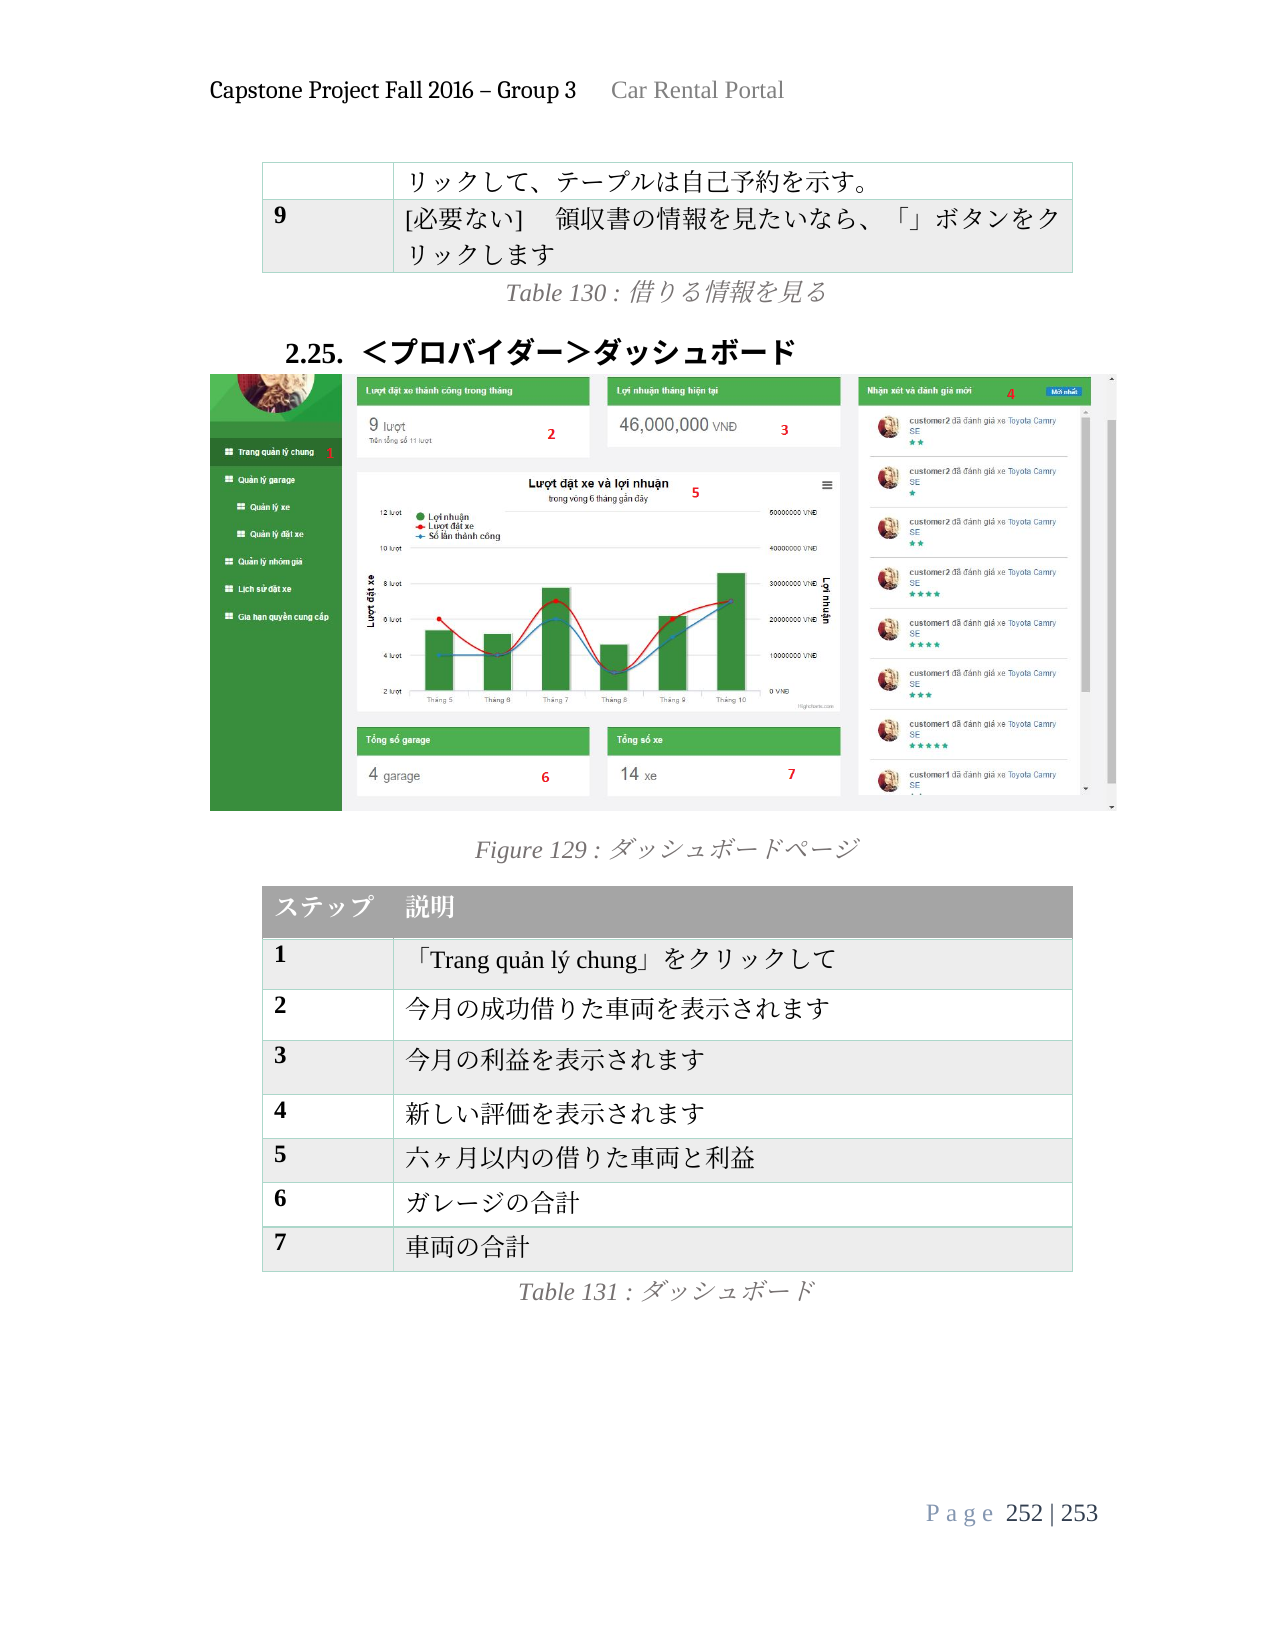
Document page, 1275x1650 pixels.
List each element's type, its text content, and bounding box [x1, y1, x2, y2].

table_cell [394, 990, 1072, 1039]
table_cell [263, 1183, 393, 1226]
picture [210, 374, 1117, 811]
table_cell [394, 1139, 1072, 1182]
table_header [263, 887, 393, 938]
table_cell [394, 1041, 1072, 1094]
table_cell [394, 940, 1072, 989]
text Table 131 : ダッシュボード [210, 1272, 1125, 1307]
text Table 130 : 借りる情報を見る [210, 273, 1125, 309]
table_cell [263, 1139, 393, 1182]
subtitle ＜プロバイダー＞ダッシュボード [285, 330, 1125, 372]
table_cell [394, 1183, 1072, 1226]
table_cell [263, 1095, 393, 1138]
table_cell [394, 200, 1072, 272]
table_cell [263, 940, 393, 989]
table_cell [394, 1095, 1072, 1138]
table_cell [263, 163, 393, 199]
text Figure 129 : ダッシュボードページ [210, 829, 1125, 865]
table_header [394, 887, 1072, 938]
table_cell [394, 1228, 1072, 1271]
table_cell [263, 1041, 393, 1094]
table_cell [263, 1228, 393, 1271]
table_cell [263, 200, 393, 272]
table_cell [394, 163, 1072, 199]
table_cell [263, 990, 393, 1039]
